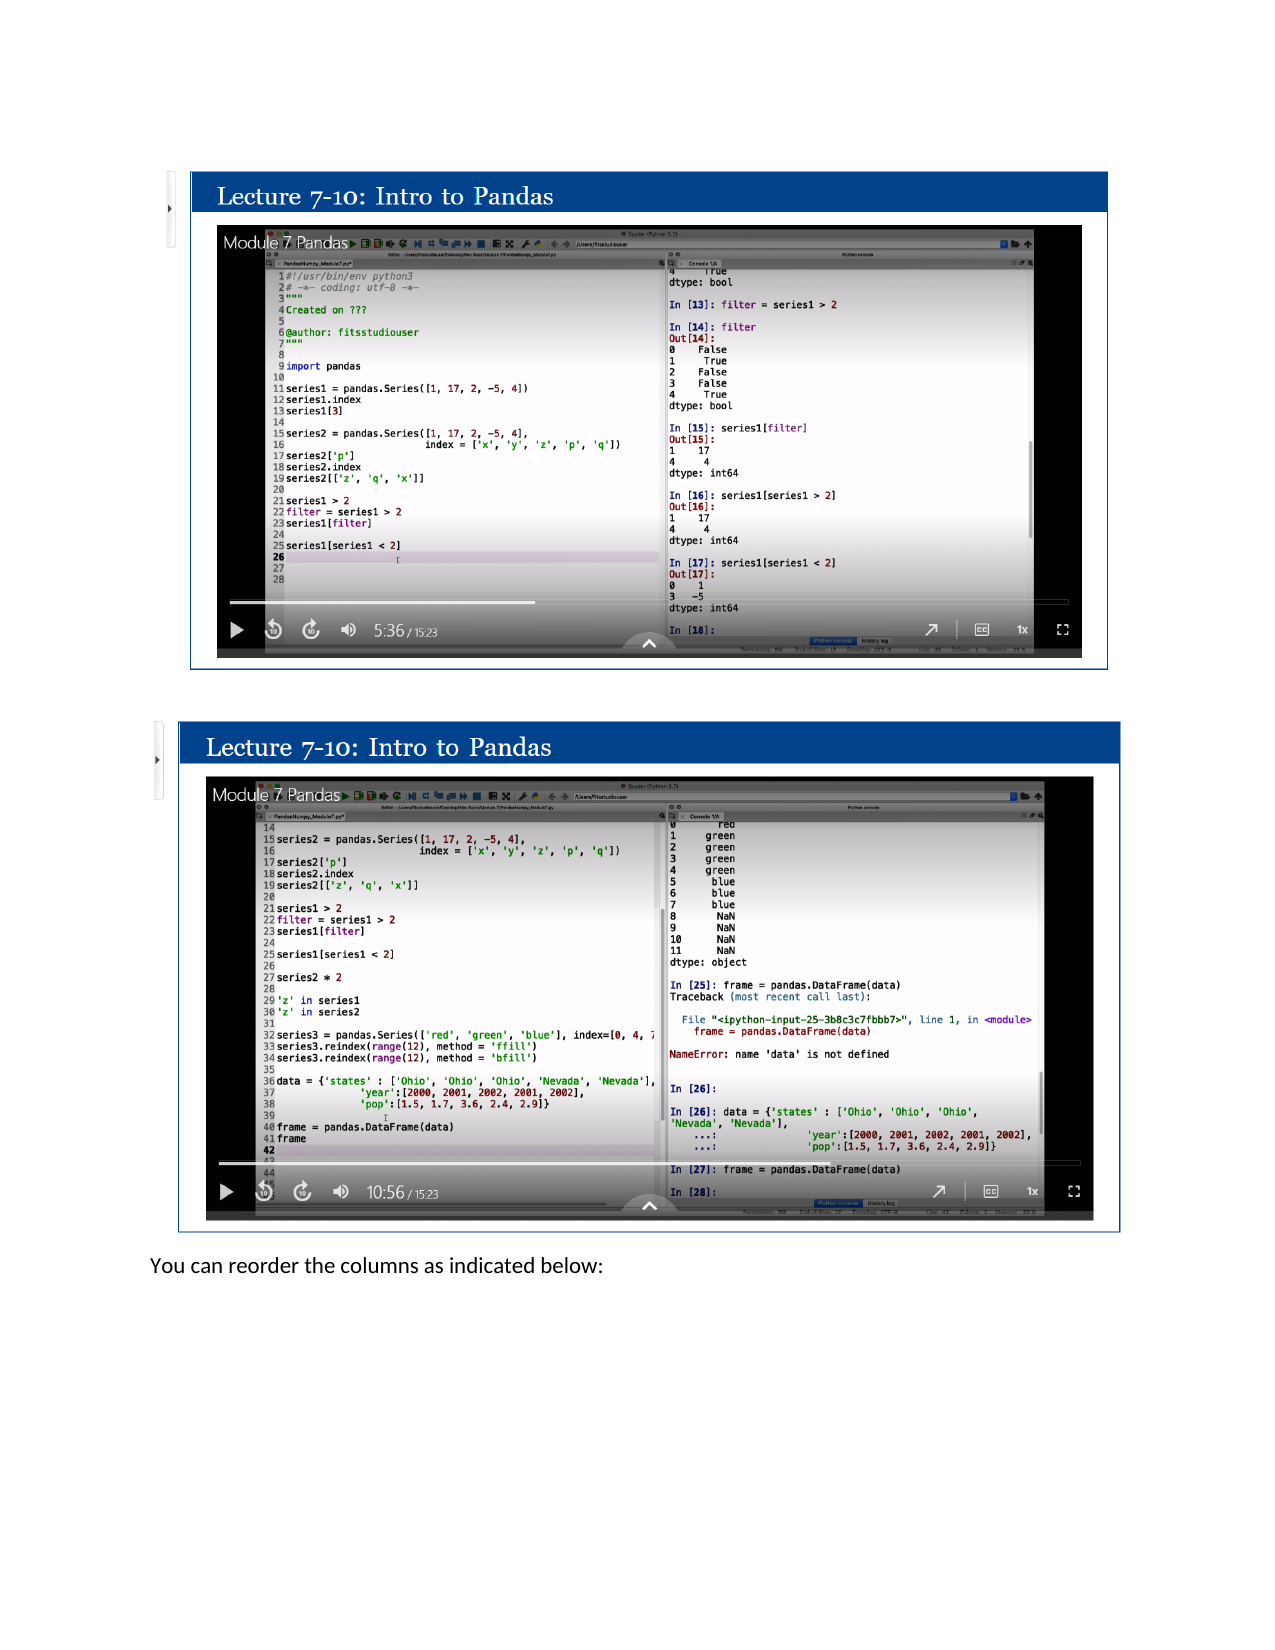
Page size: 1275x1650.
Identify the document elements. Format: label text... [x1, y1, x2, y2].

text You can reorder the columns as indicated below: [150, 1252, 1125, 1279]
picture [150, 702, 1125, 1233]
picture [150, 150, 1125, 684]
